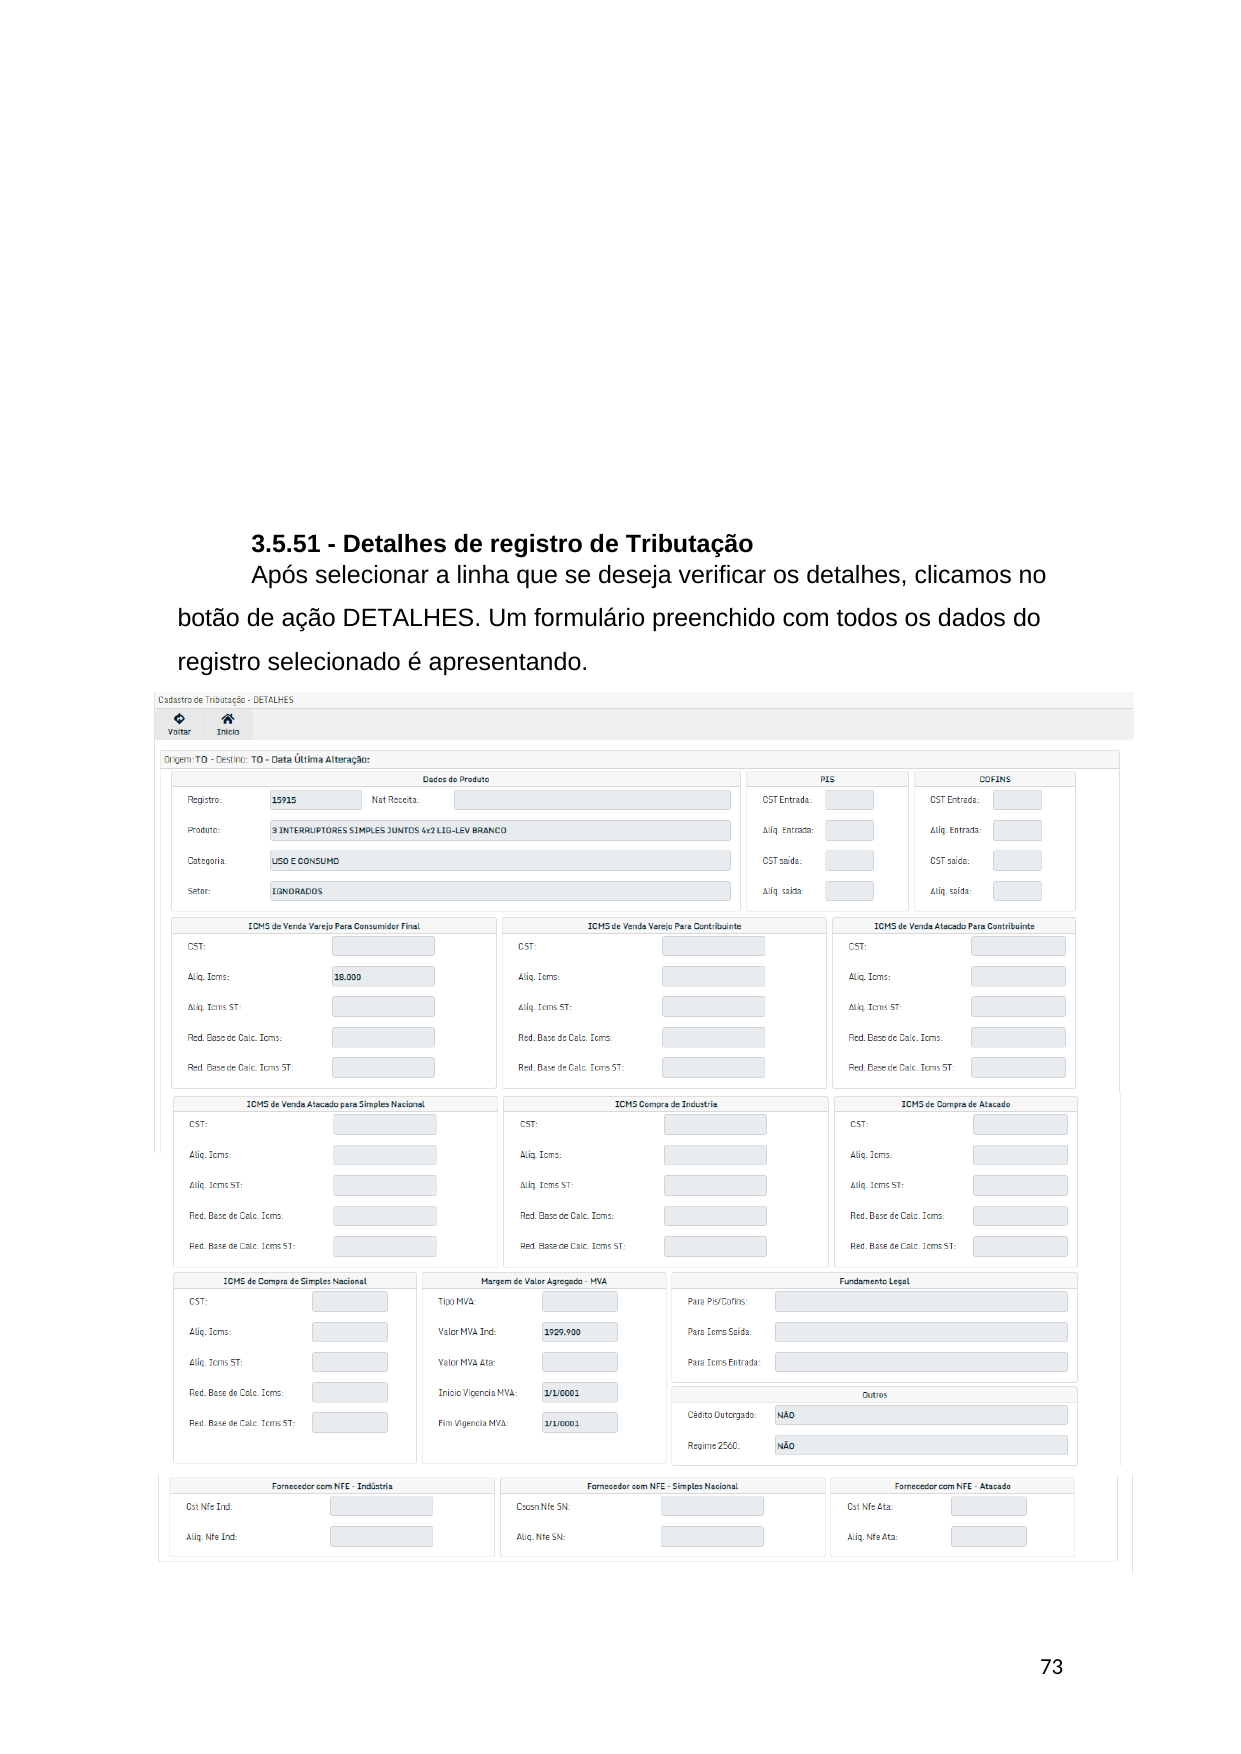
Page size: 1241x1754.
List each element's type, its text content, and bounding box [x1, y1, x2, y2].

picture [151, 692, 1134, 1613]
subtitle 3.5.51 - Detalhes de registro de Tributação [177, 529, 1063, 558]
text Após selecionar a linha que se deseja verificar os detalhes, clicamos no botão de ação DETALHES. Um formulário preenchido com todos os dados do registro selecionado é apresentando. [177, 560, 1063, 675]
